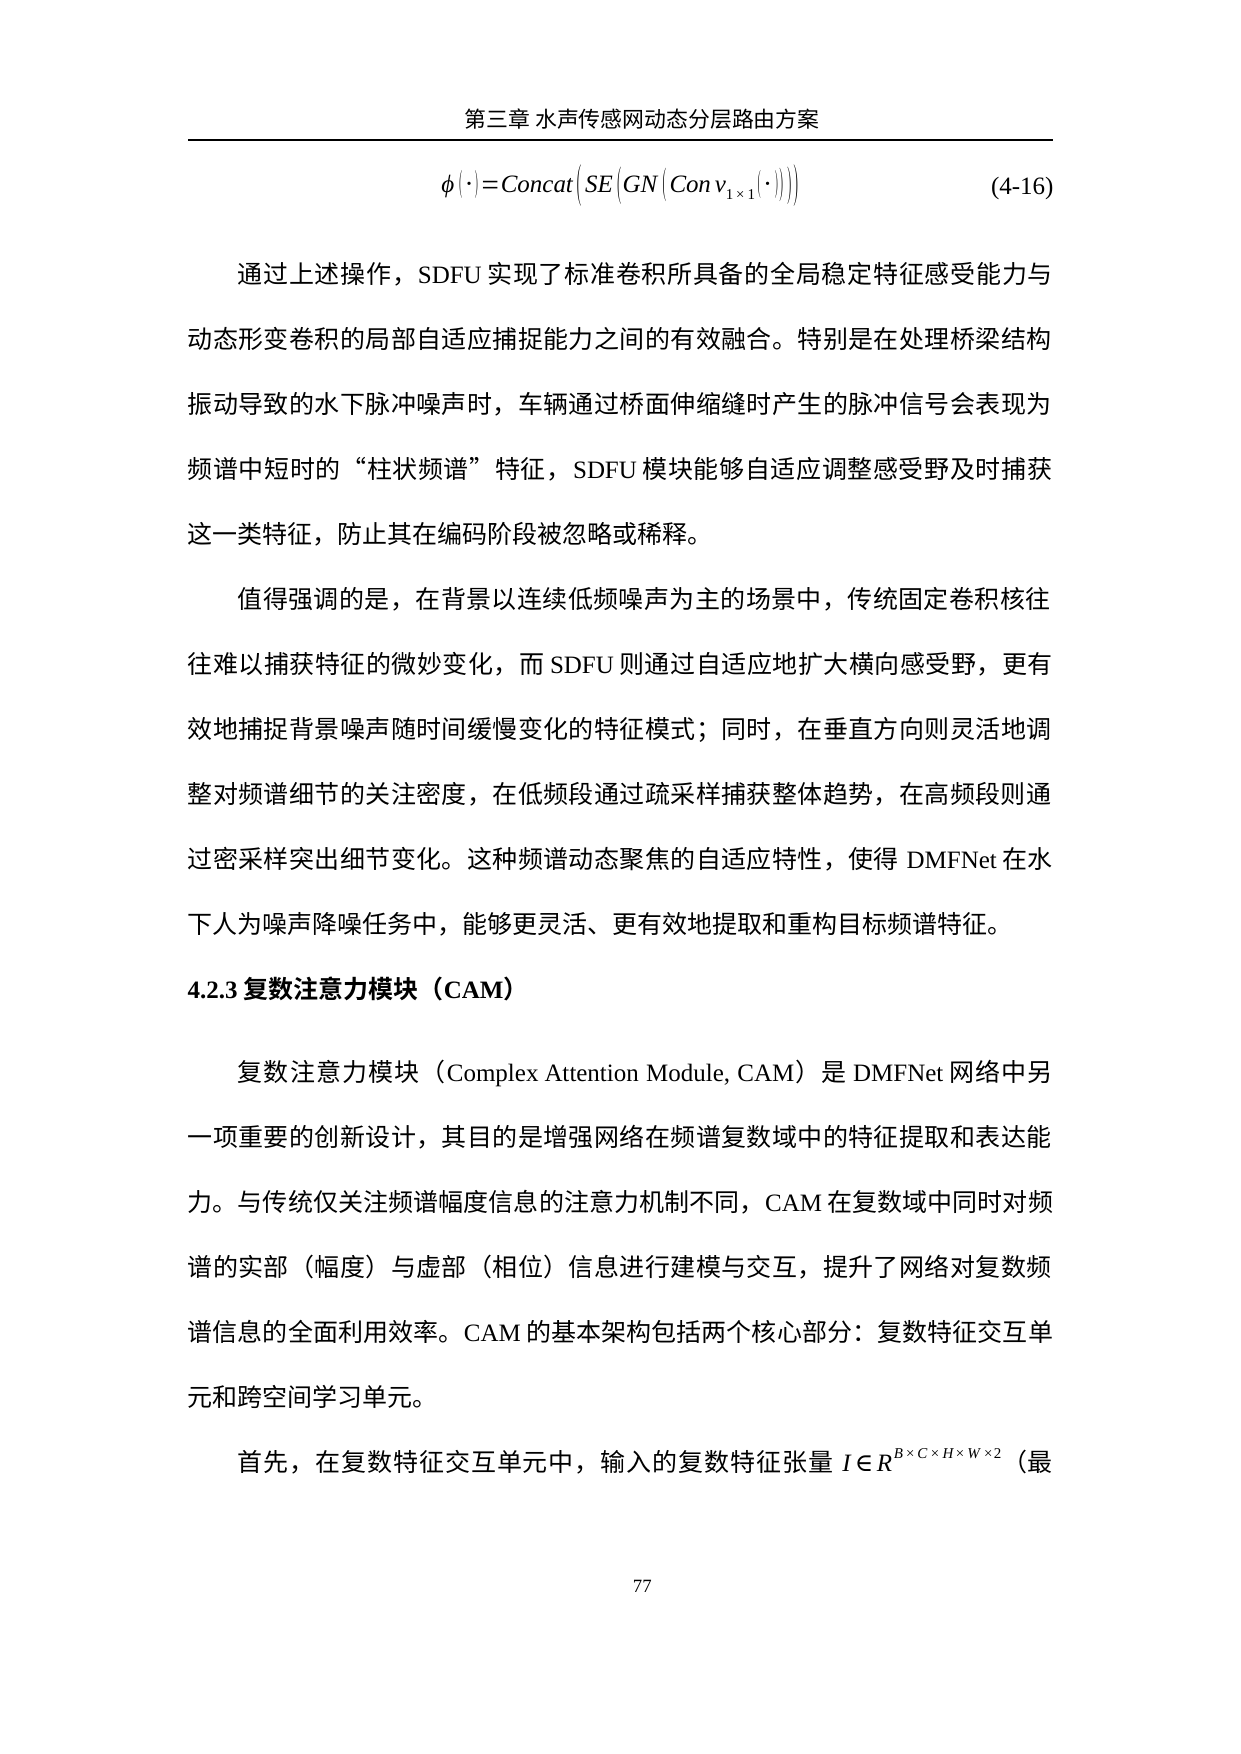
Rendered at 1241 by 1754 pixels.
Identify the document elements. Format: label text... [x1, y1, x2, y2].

text 复数注意力模块（Complex Attention Module, CAM）是DMFNet网络中另一项重要的创新设计，其目的是增强网络在频谱复数域中的特征提取和表达能力。与传统仅关注频谱幅度信息的注意力机制不同，CAM在复数域中同时对频谱的实部（幅度）与虚部（相位）信息进行建模与交互，提升了网络对复数频谱信息的全面利用效率。CAM的基本架构包括两个核心部分：复数特征交互单元和跨空间学习单元。 [187, 1038, 1053, 1428]
text 通过上述操作，SDFU实现了标准卷积所具备的全局稳定特征感受能力与动态形变卷积的局部自适应捕捉能力之间的有效融合。特别是在处理桥梁结构振动导致的水下脉冲噪声时，车辆通过桥面伸缩缝时产生的脉冲信号会表现为频谱中短时的“柱状频谱”特征，SDFU模块能够自适应调整感受野及时捕获这一类特征，防止其在编码阶段被忽略或稀释。 [187, 240, 1053, 565]
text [187, 1428, 1053, 1493]
text 4.2.3 复数注意力模块（CAM） [187, 955, 1053, 1020]
text (4-16) [187, 153, 1053, 218]
text 值得强调的是，在背景以连续低频噪声为主的场景中，传统固定卷积核往往难以捕获特征的微妙变化，而SDFU则通过自适应地扩大横向感受野，更有效地捕捉背景噪声随时间缓慢变化的特征模式；同时，在垂直方向则灵活地调整对频谱细节的关注密度，在低频段通过疏采样捕获整体趋势，在高频段则通过密采样突出细节变化。这种频谱动态聚焦的自适应特性，使得DMFNet在水下人为噪声降噪任务中，能够更灵活、更有效地提取和重构目标频谱特征。 [187, 565, 1053, 955]
